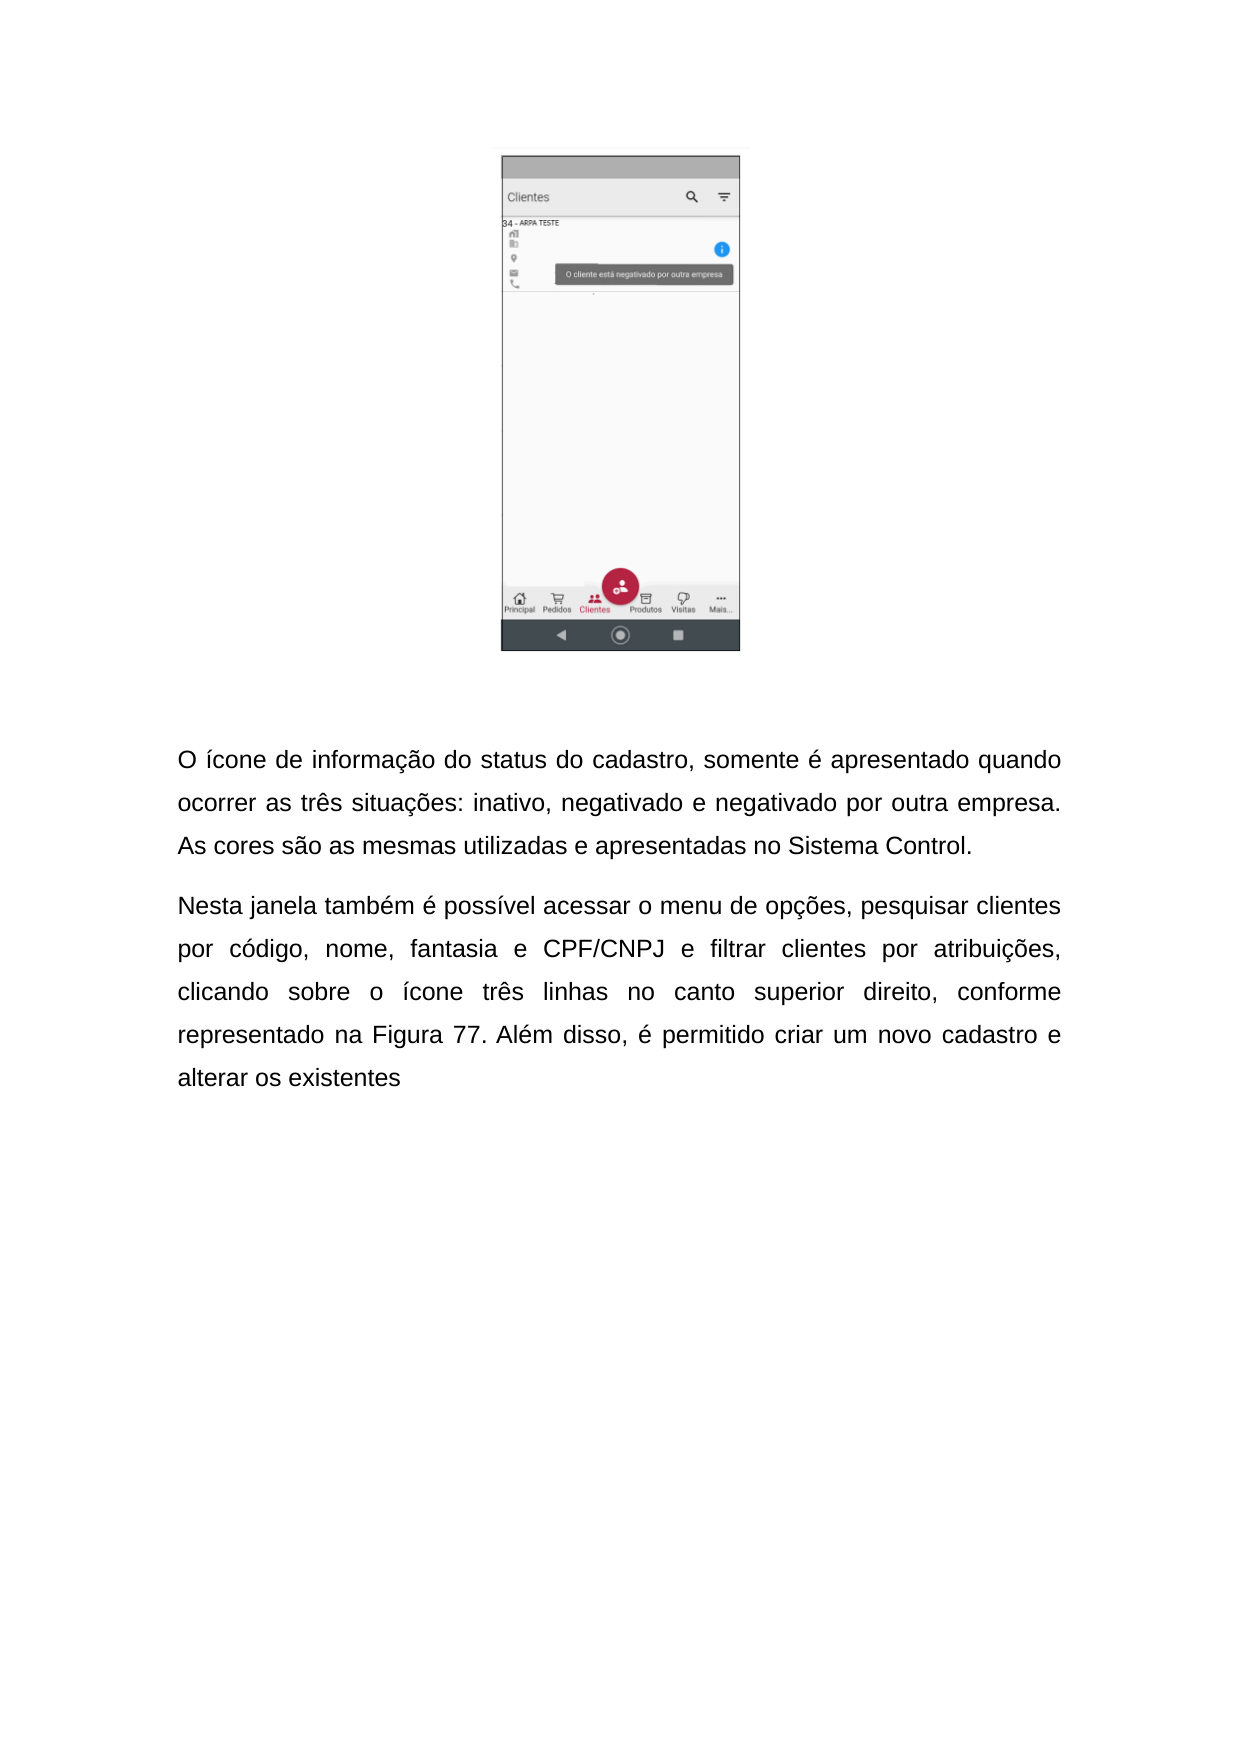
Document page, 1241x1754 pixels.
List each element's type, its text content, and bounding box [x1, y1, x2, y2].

text O ícone de informação do status do cadastro, somente é apresentado quando ocorrer as três situações: inativo, negativado e negativado por outra empresa. As cores são as mesmas utilizadas e apresentadas no Sistema Control. [177, 744, 1063, 859]
text Nesta janela também é possível acessar o menu de opções, pesquisar clientes por código, nome, fantasia e CPF/CNPJ e filtrar clientes por atribuições, clicando sobre o ícone três linhas no canto superior direito, conforme representado na Figura 77. Além disso, é permitido criar um novo cadastro e alterar os existentes [177, 891, 1063, 1092]
picture [490, 147, 750, 655]
